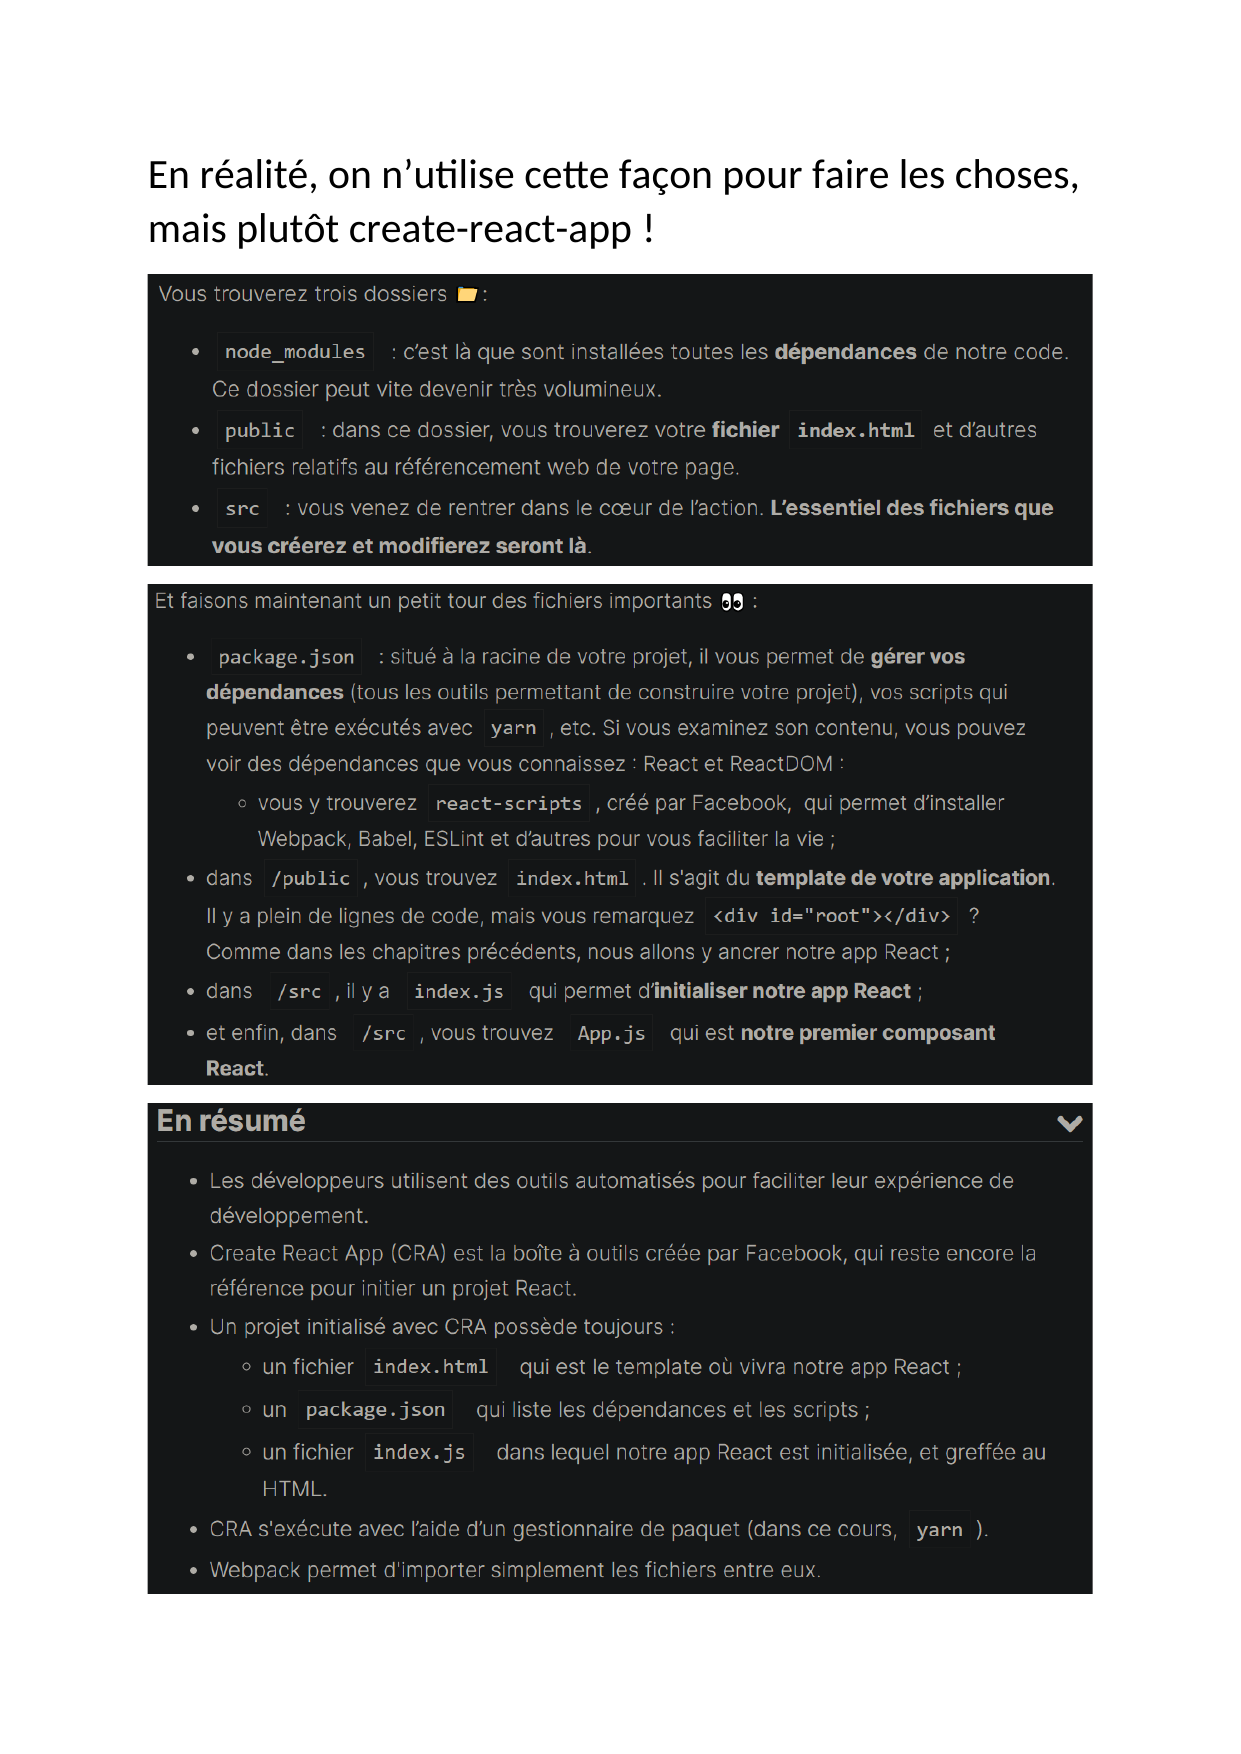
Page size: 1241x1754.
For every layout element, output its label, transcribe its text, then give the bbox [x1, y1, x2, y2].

text En réalité, on n’utilise cette façon pour faire les choses, mais plutôt create-react-app ! [148, 148, 1093, 253]
picture [147, 1103, 1093, 1594]
picture [147, 274, 1093, 566]
picture [147, 584, 1093, 1085]
